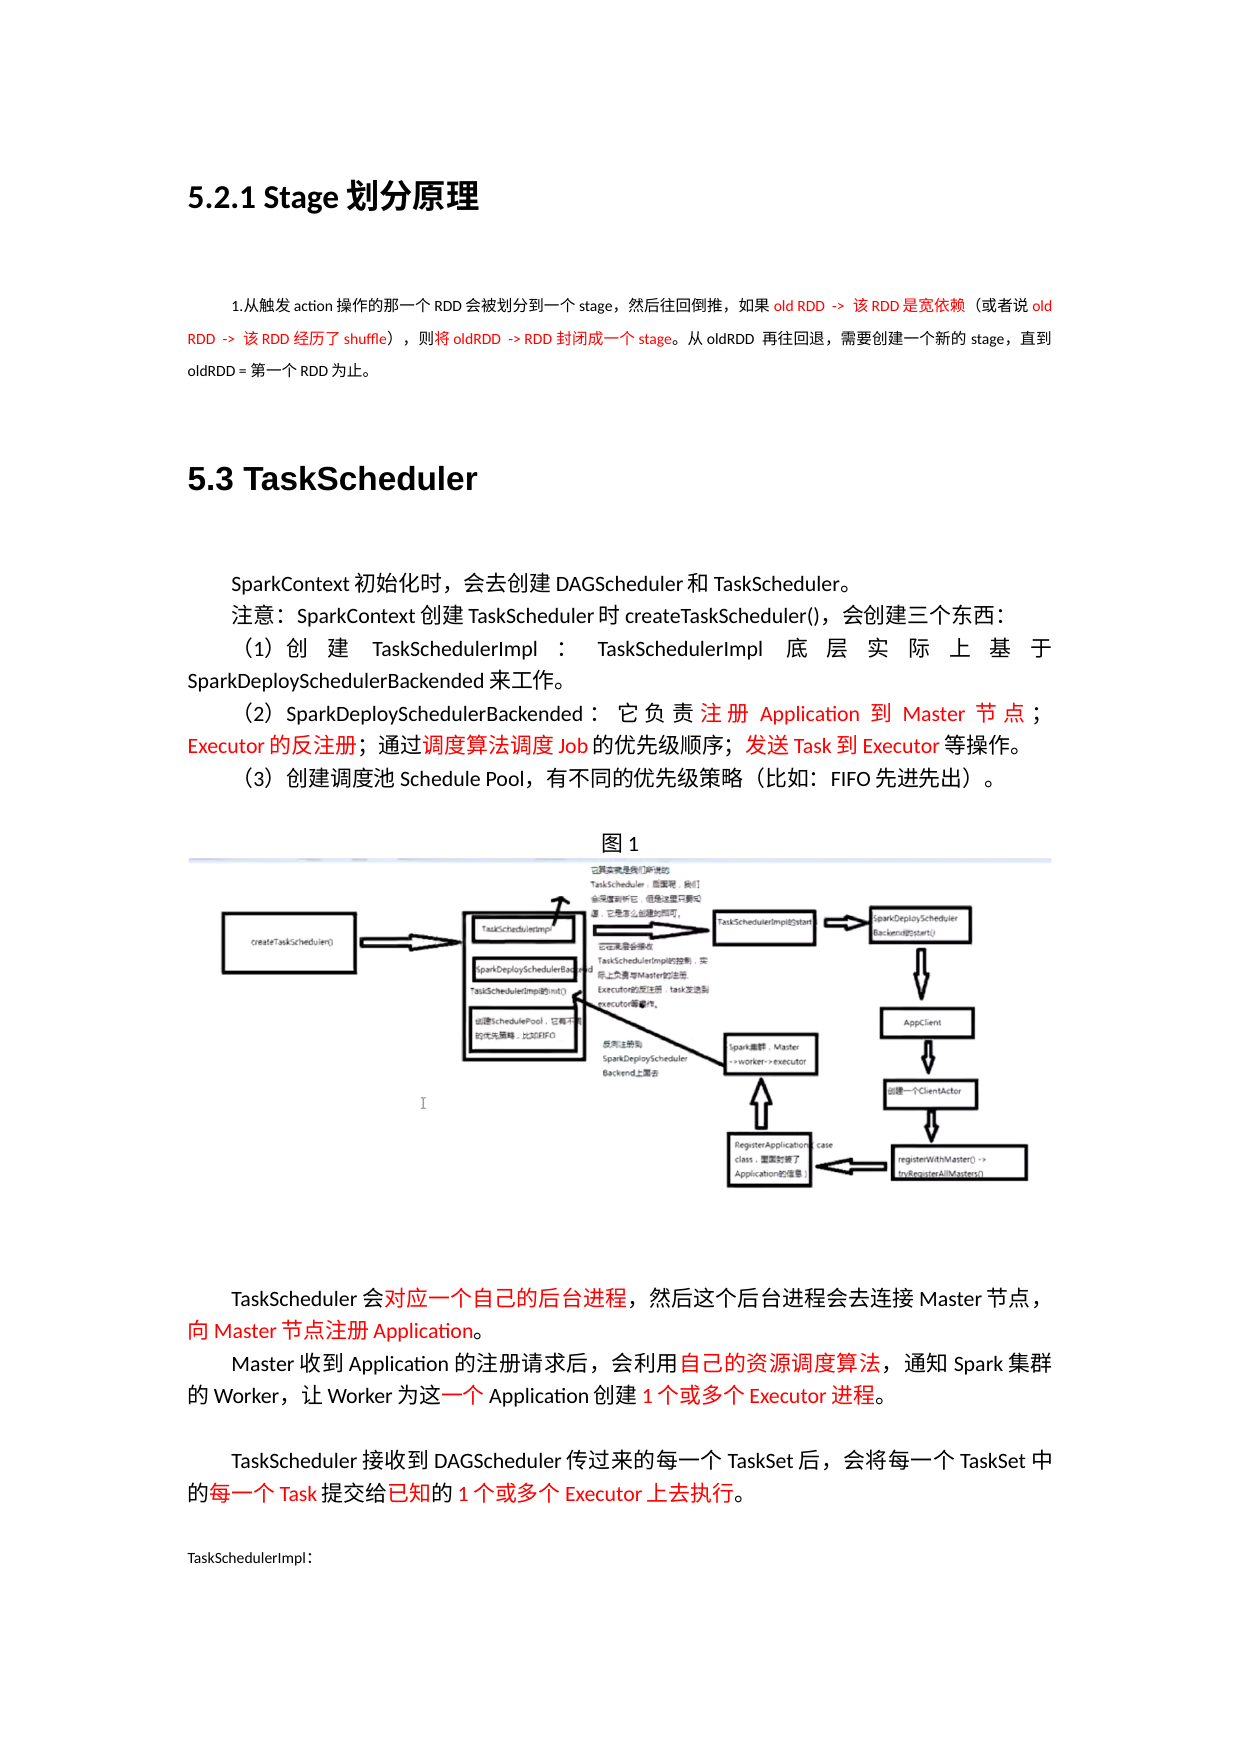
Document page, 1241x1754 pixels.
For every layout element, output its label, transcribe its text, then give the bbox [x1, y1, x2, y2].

list 创建调度池Schedule Pool，有不同的优先级策略（比如：FIFO先进先出）。 [187, 761, 1053, 793]
text TaskScheduler会对应一个自己的后台进程，然后这个后台进程会去连接Master节点，向Master节点注册Application。 [187, 1281, 1053, 1346]
list 图1 [187, 826, 1053, 858]
subtitle 5.3 TaskScheduler [187, 446, 1053, 511]
text 1.从触发action操作的那一个RDD会被划分到一个stage，然后往回倒推，如果old RDD -> 该RDD是宽依赖（或者说old RDD -> 该RDD 经历了shuffle），则将oldRDD -> RDD 封闭成一个stage。从oldRDD 再往回退，需要创建一个新的stage，直到oldRDD = 第一个RDD为止。 [187, 289, 1053, 386]
subtitle 5.2.1 Stage划分原理 [187, 162, 1053, 227]
text SparkContext初始化时，会去创建DAGScheduler和TaskScheduler。 [187, 566, 1053, 598]
list 创建TaskSchedulerImpl：TaskSchedulerImpl底层实际上基于SparkDeploySchedulerBackended来工作。 [187, 631, 1053, 696]
text TaskScheduler接收到DAGScheduler传过来的每一个TaskSet后，会将每一个TaskSet中的每一个Task提交给已知的1个或多个Executor上去执行。 [187, 1443, 1053, 1508]
text 注意：SparkContext创建TaskScheduler时createTaskScheduler()，会创建三个东西： [187, 598, 1053, 631]
picture [188, 858, 1052, 1210]
list TaskSchedulerImpl： [187, 1541, 1053, 1573]
text Master收到Application的注册请求后，会利用自己的资源调度算法，通知Spark集群的Worker，让Worker为这一个Application创建1个或多个Executor进程。 [187, 1346, 1053, 1411]
list SparkDeploySchedulerBackended：它负责注册Application到Master节点；Executor的反注册；通过调度算法调度Job的优先级顺序；发送Task到Executor等操作。 [187, 696, 1053, 761]
